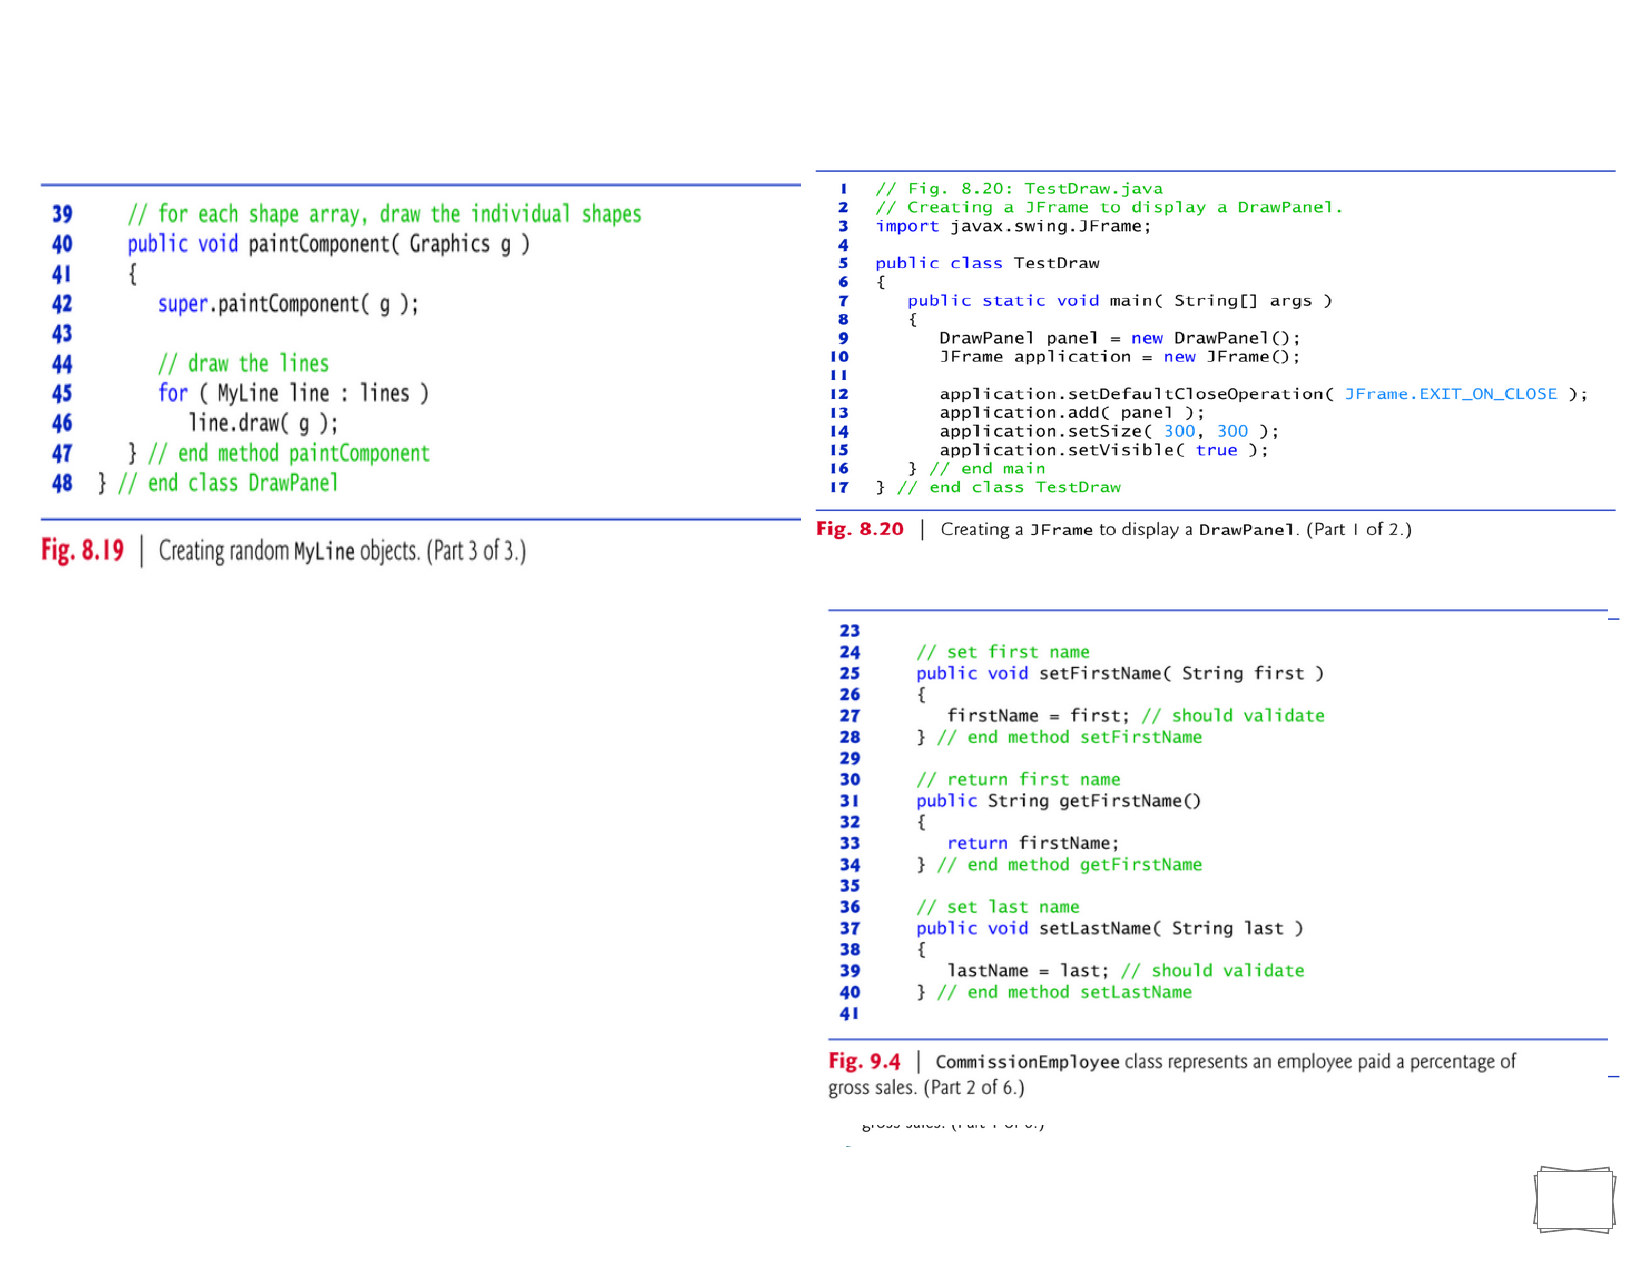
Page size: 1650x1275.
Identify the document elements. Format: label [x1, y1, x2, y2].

picture [18, 150, 1616, 617]
picture [818, 591, 1623, 1147]
